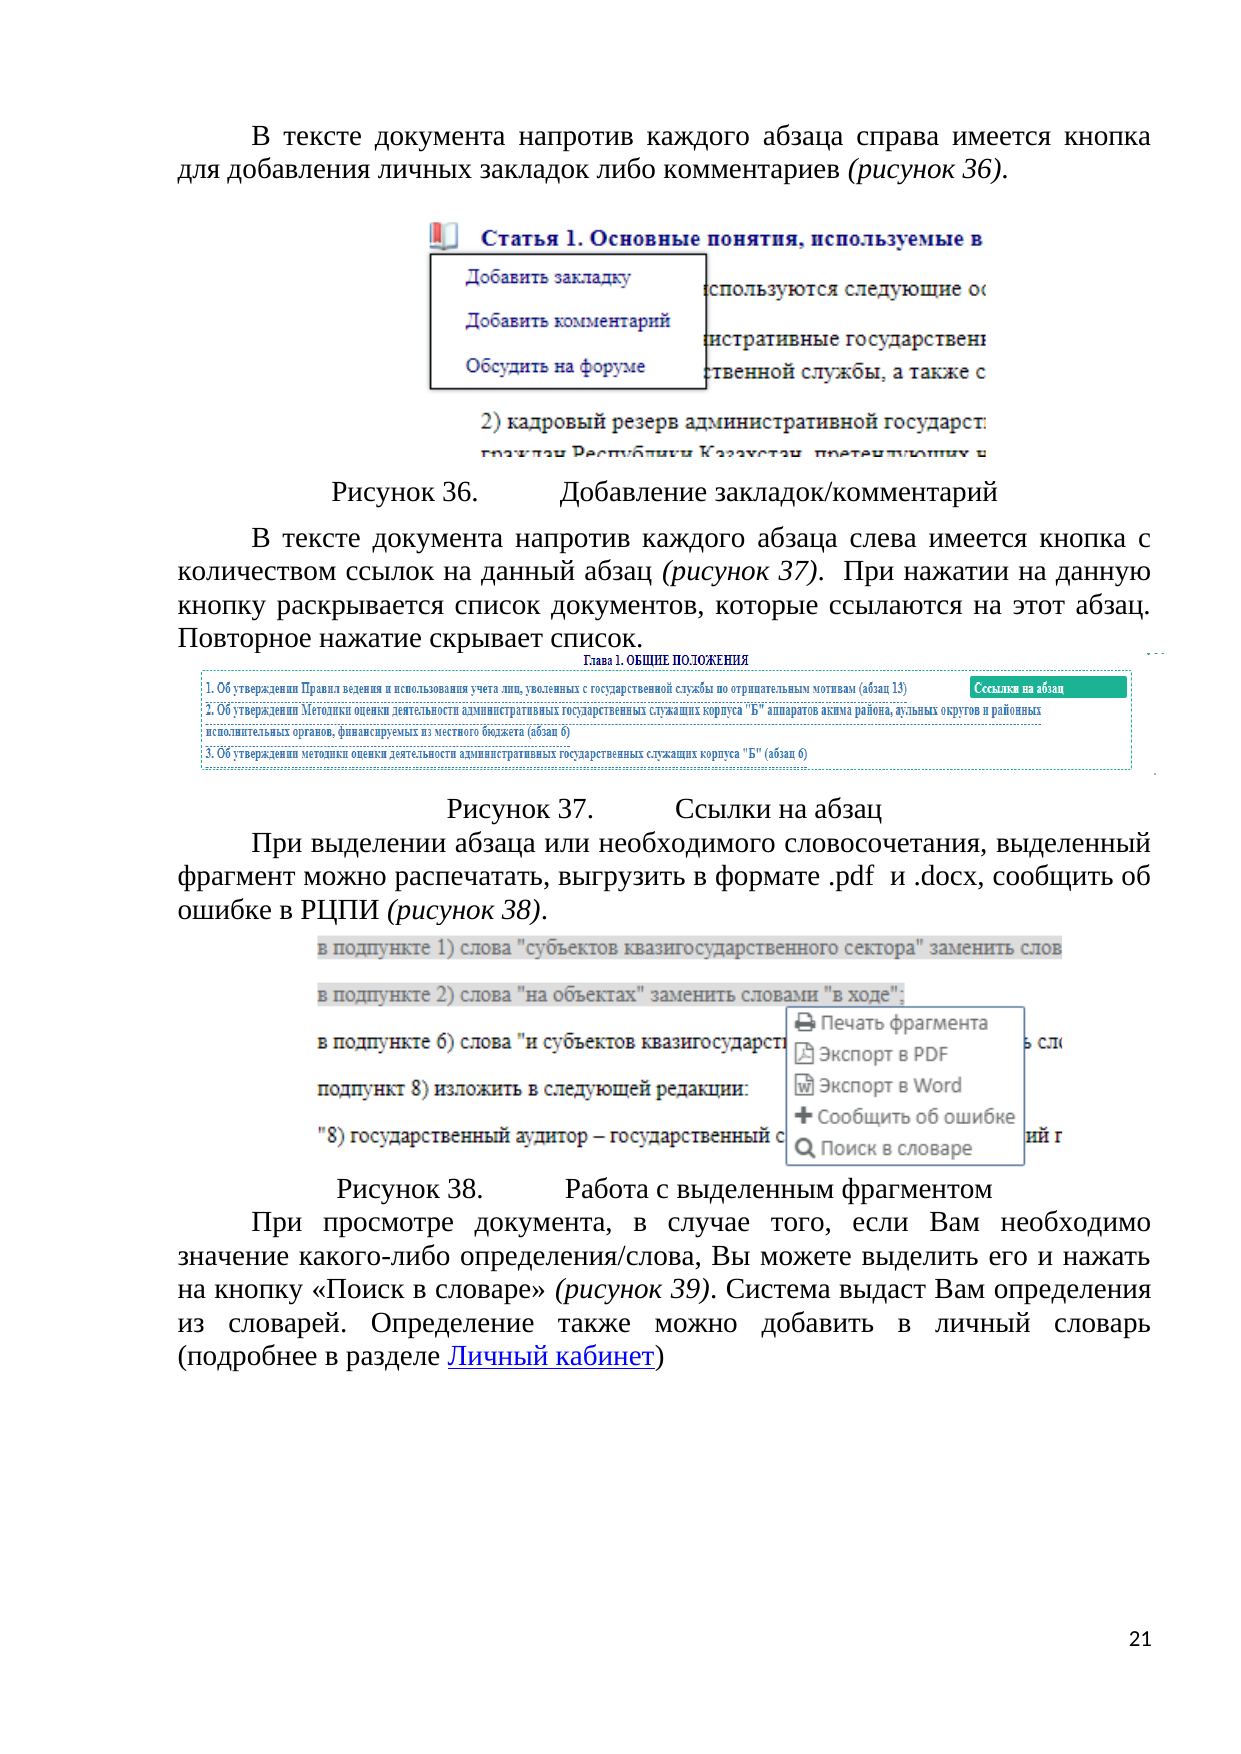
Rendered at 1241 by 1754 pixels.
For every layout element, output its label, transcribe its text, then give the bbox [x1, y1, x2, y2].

list При просмотре документа, в случае того, если Вам необходимо значение какого-либо определения/слова, Вы можете выделить его и нажать на кнопку «Поиск в словаре» (рисунок 39). Система выдаст Вам определения из словарей. Определение также можно добавить в личный словарь (подробнее в разделе Личный кабинет) [177, 1204, 1152, 1372]
text Ссылки на абзац [177, 791, 1152, 825]
list При выделении абзаца или необходимого словосочетания, выделенный фрагмент можно распечатать, выгрузить в формате .pdf и .docx, сообщить об ошибке в РЦПИ (рисунок 38). [177, 825, 1152, 926]
text В тексте документа напротив каждого абзаца справа имеется кнопка для добавления личных закладок либо комментариев (рисунок 36). [177, 118, 1152, 185]
text Добавление закладок/комментарий [177, 474, 1152, 507]
text В тексте документа напротив каждого абзаца слева имеется кнопка с количеством ссылок на данный абзац (рисунок 37). При нажатии на данную кнопку раскрывается список документов, которые ссылаются на этот абзац. Повторное нажатие скрывает список. [177, 520, 1152, 654]
picture [192, 653, 1167, 775]
picture [266, 925, 1063, 1171]
text Работа с выделенным фрагментом [177, 1171, 1152, 1204]
picture [417, 185, 986, 457]
